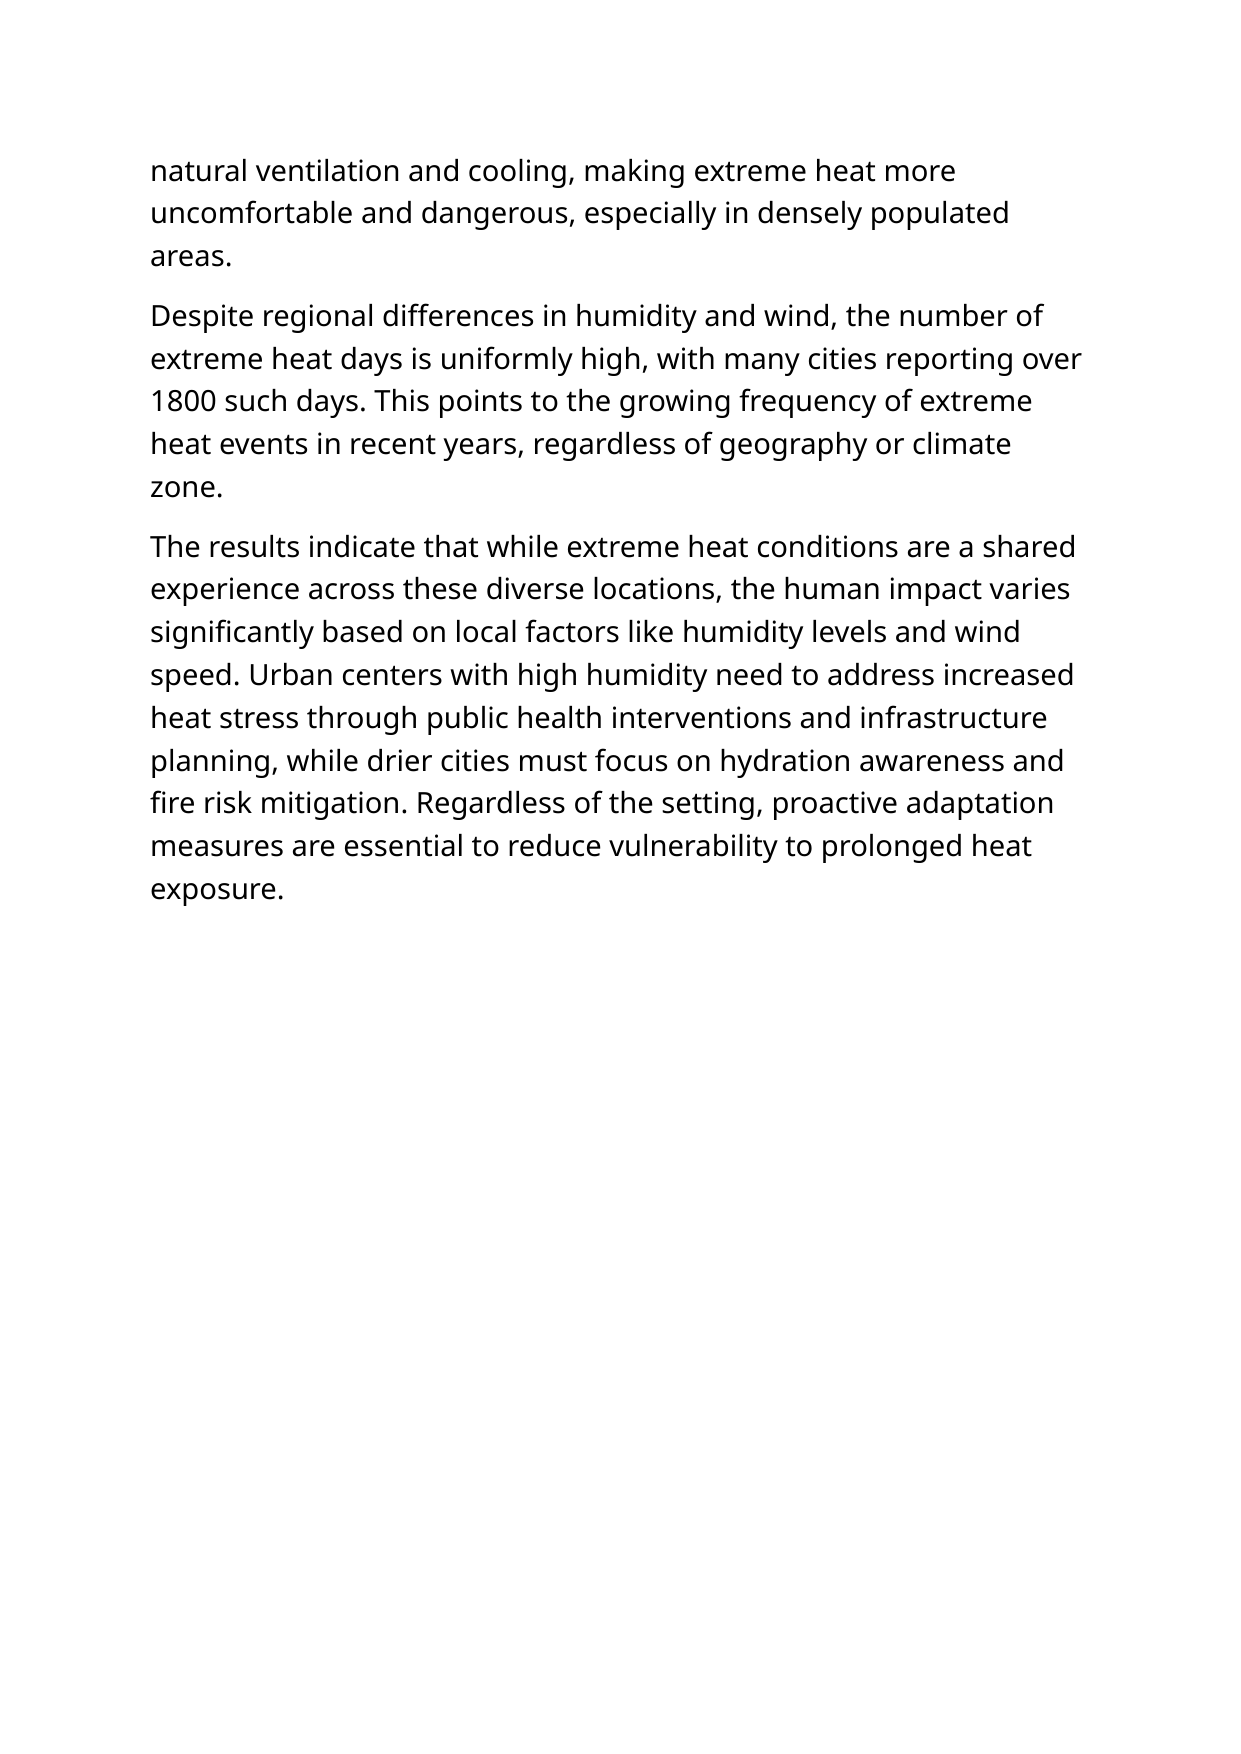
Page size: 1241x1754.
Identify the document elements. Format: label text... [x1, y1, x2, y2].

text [150, 150, 1090, 275]
text The results indicate that while extreme heat conditions are a shared experience across these diverse locations, the human impact varies significantly based on local factors like humidity levels and wind speed. Urban centers with high humidity need to address increased heat stress through public health interventions and infrastructure planning, while drier cities must focus on hydration awareness and fire risk mitigation. Regardless of the setting, proactive adaptation measures are essential to reduce vulnerability to prolonged heat exposure. [150, 526, 1090, 908]
text Despite regional differences in humidity and wind, the number of extreme heat days is uniformly high, with many cities reporting over 1800 such days. This points to the growing frequency of extreme heat events in recent years, regardless of geography or climate zone. [150, 295, 1090, 506]
